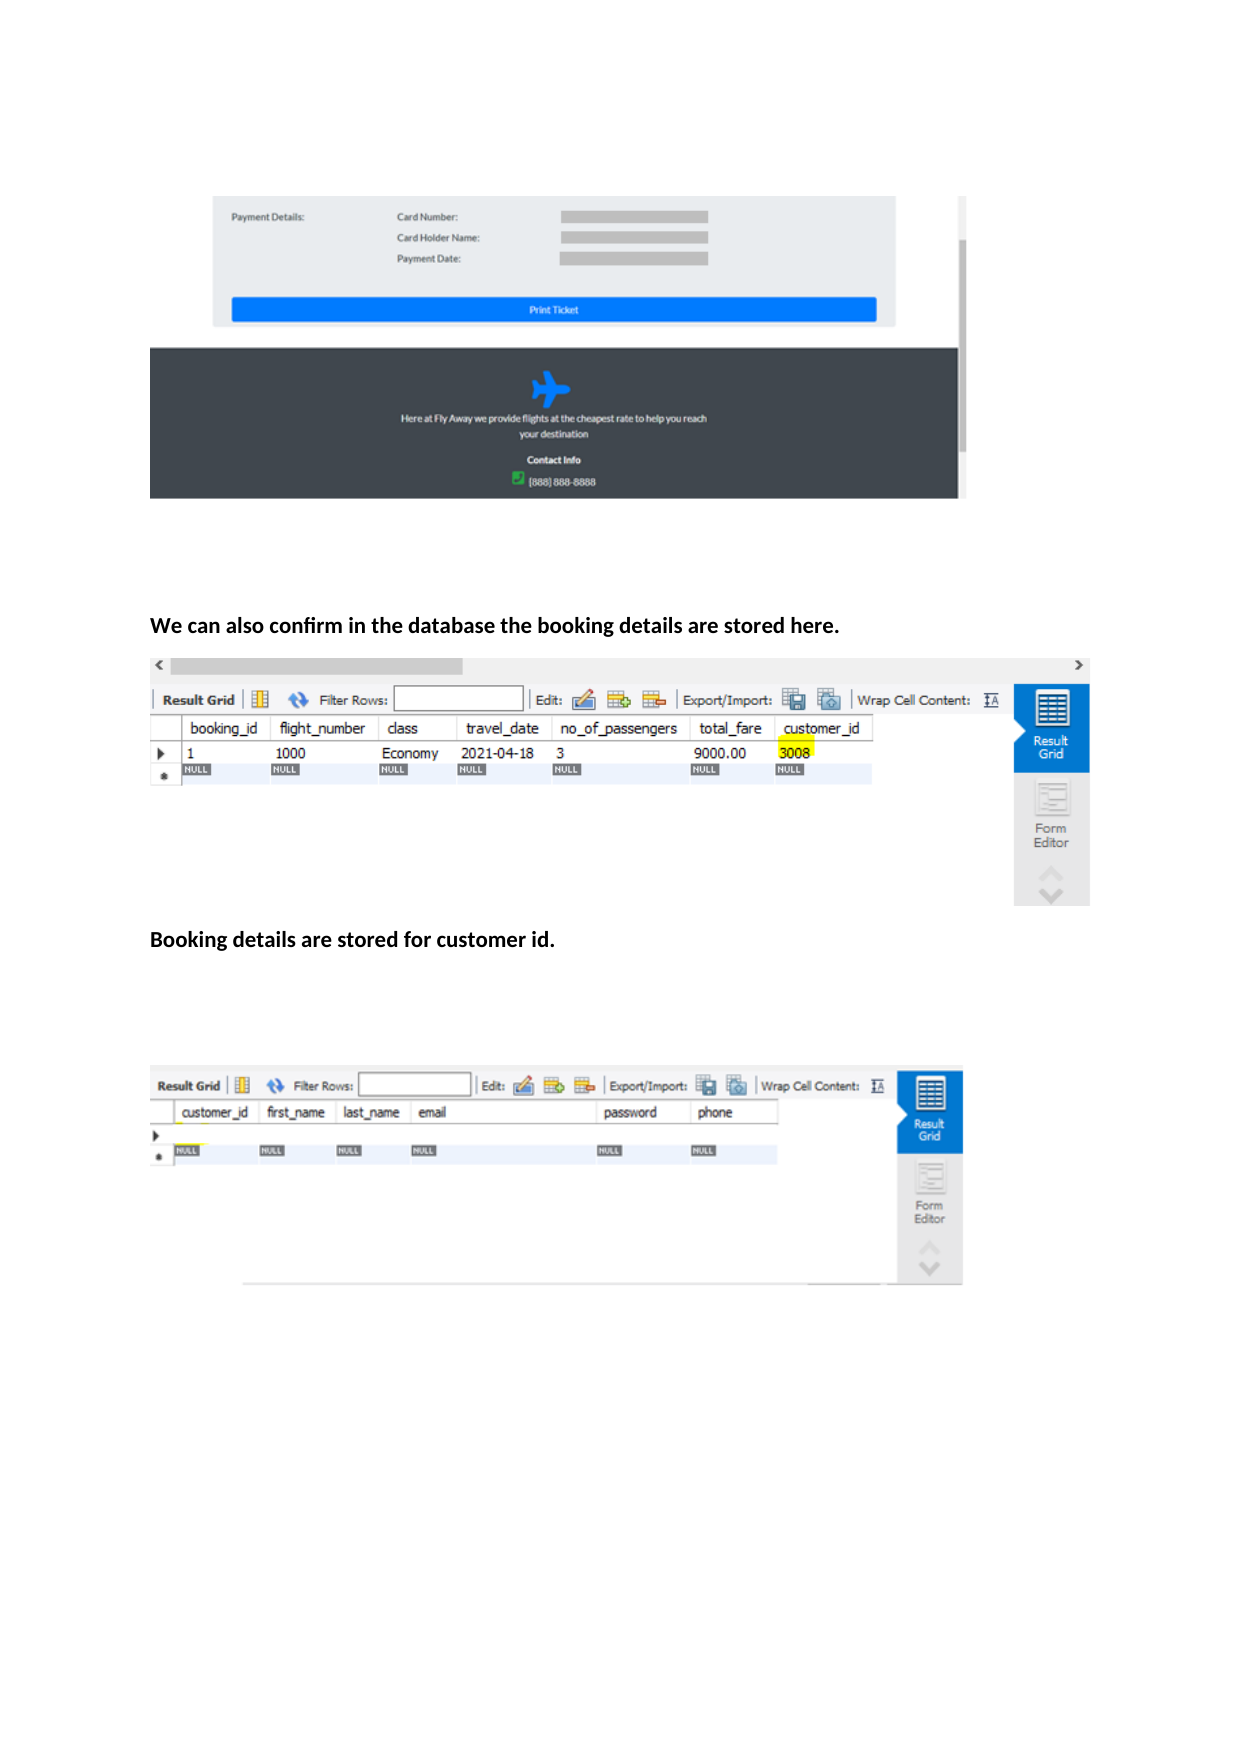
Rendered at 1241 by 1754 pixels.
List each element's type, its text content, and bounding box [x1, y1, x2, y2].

picture [150, 658, 1091, 906]
picture [150, 1065, 973, 1301]
text We can also confirm in the database the booking details are stored here. [150, 612, 1090, 639]
text Booking details are stored for customer id. [150, 925, 1090, 953]
picture [150, 196, 967, 499]
